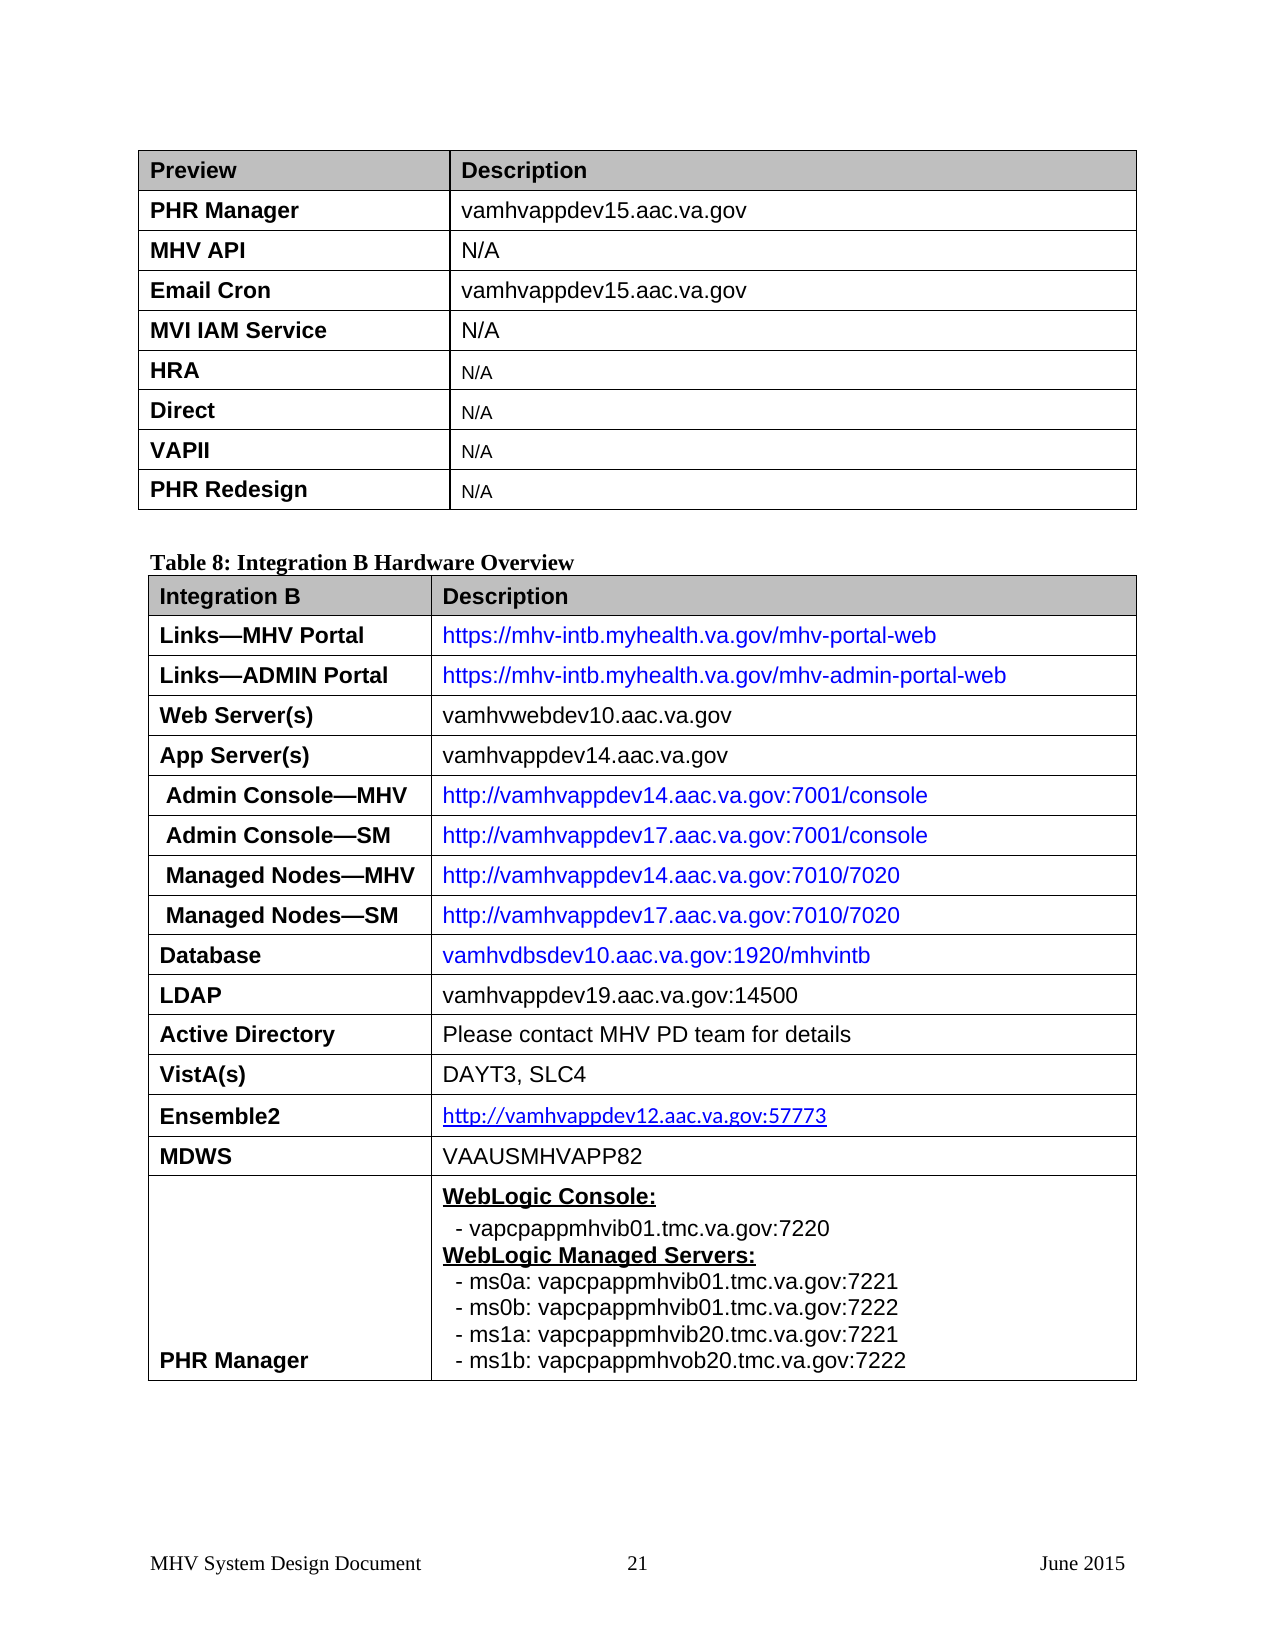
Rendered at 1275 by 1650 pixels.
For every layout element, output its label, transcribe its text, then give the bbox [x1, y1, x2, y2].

table_cell vamhvdbsdev10.aac.va.gov:1920/mhvintb [432, 935, 1136, 974]
table_cell vamhvappdev15.aac.va.gov [451, 271, 1136, 309]
table_cell N/A [451, 470, 1136, 509]
table_cell MHV API [139, 231, 449, 270]
table_cell N/A [451, 390, 1136, 429]
table_cell vamhvappdev19.aac.va.gov:14500 [432, 975, 1136, 1014]
table_cell DAYT3, SLC4 [432, 1055, 1136, 1094]
table_cell N/A [451, 430, 1136, 469]
table_cell Web Server(s) [149, 696, 431, 735]
table_cell N/A [451, 351, 1136, 389]
table_cell Direct [139, 390, 449, 429]
table_cell Admin Console—MHV [149, 776, 431, 815]
table_cell HRA [139, 351, 449, 389]
table_cell Links—MHV Portal [149, 616, 431, 655]
table_cell N/A [451, 231, 1136, 270]
table_cell LDAP [149, 975, 431, 1014]
table_cell PHR Manager [149, 1176, 431, 1380]
table_cell Database [149, 935, 431, 974]
table_header Preview [139, 151, 449, 190]
table_cell Admin Console—SM [149, 816, 431, 854]
table_cell http://vamhvappdev17.aac.va.gov:7001/console [432, 816, 1136, 854]
table_cell VAAUSMHVAPP82 [432, 1137, 1136, 1175]
table_cell App Server(s) [149, 736, 431, 775]
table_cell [432, 1176, 1136, 1380]
table_cell vamhvappdev15.aac.va.gov [451, 191, 1136, 230]
table_cell vamhvwebdev10.aac.va.gov [432, 696, 1136, 735]
table_cell PHR Redesign [139, 470, 449, 509]
table_cell Links—ADMIN Portal [149, 656, 431, 695]
table_cell http://vamhvappdev14.aac.va.gov:7001/console [432, 776, 1136, 815]
table_header Description [451, 151, 1136, 190]
table_cell N/A [451, 311, 1136, 349]
table_cell http://vamhvappdev14.aac.va.gov:7010/7020 [432, 856, 1136, 894]
table_cell Active Directory [149, 1015, 431, 1054]
table_cell Email Cron [139, 271, 449, 309]
table_cell https://mhv-intb.myhealth.va.gov/mhv-admin-portal-web [432, 656, 1136, 695]
table_cell PHR Manager [139, 191, 449, 230]
table_header Integration B [149, 576, 431, 615]
table_cell Managed Nodes—SM [149, 896, 431, 934]
table_cell vamhvappdev14.aac.va.gov [432, 736, 1136, 775]
table_cell http://vamhvappdev17.aac.va.gov:7010/7020 [432, 896, 1136, 934]
table_cell VAPII [139, 430, 449, 469]
table_cell Managed Nodes—MHV [149, 856, 431, 894]
table_header Description [432, 576, 1136, 615]
table_cell https://mhv-intb.myhealth.va.gov/mhv-portal-web [432, 616, 1136, 655]
table_cell VistA(s) [149, 1055, 431, 1094]
table_cell Ensemble2 [149, 1095, 431, 1136]
table_cell Please contact MHV PD team for details [432, 1015, 1136, 1054]
table_cell MDWS [149, 1137, 431, 1175]
table_cell http://vamhvappdev12.aac.va.gov:57773 [432, 1095, 1136, 1136]
table_cell MVI IAM Service [139, 311, 449, 349]
